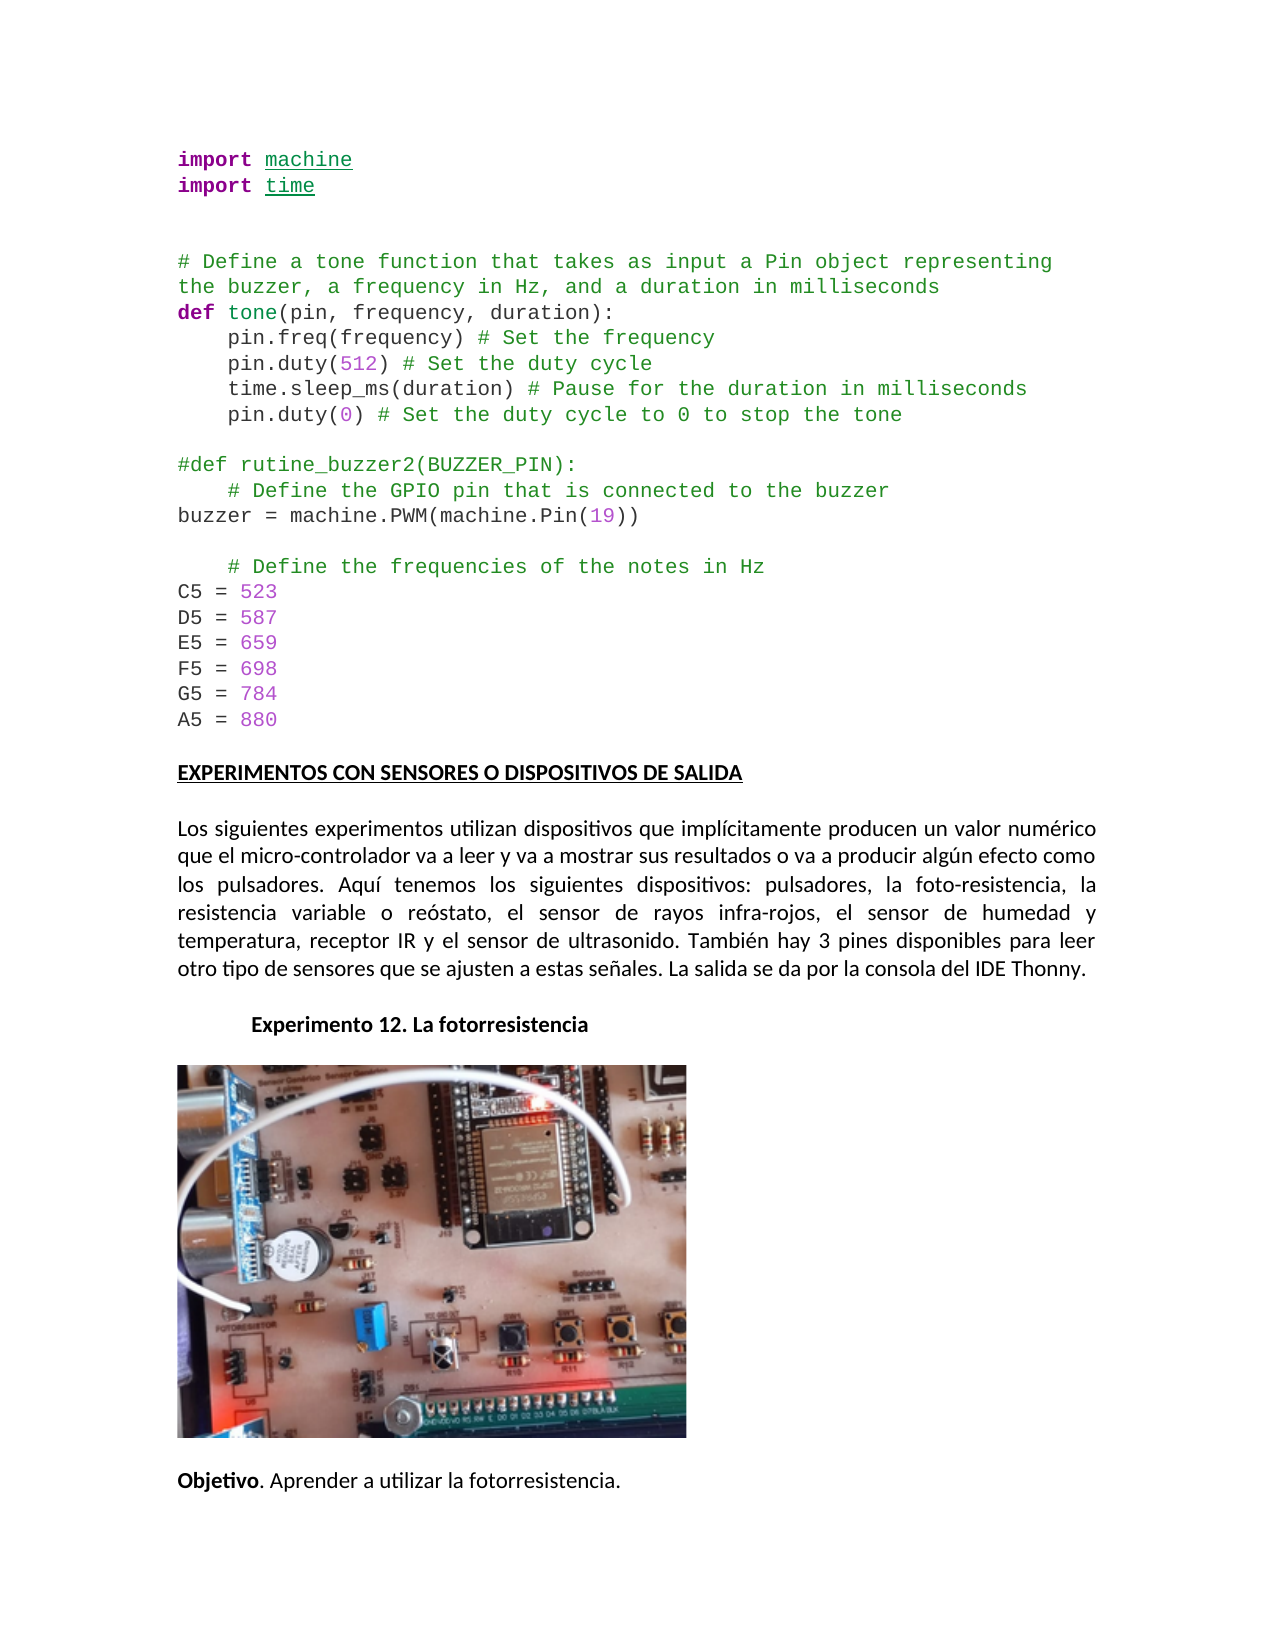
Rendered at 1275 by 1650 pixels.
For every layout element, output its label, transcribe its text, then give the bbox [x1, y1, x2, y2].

text A5 = 880 [177, 707, 1098, 732]
text F5 = 698 [177, 656, 1098, 681]
text pin.duty(512) # Set the duty cycle [177, 351, 1098, 376]
text D5 = 587 [177, 605, 1098, 631]
text import time [177, 173, 1098, 198]
subtitle Experimento 12. La fotorresistencia [177, 1010, 1098, 1038]
text G5 = 784 [177, 681, 1098, 707]
text C5 = 523 [177, 580, 1098, 605]
subtitle EXPERIMENTOS CON SENSORES O DISPOSITIVOS DE SALIDA [177, 758, 1098, 786]
text pin.freq(frequency) # Set the frequency [177, 326, 1098, 351]
picture [177, 1065, 687, 1438]
text E5 = 659 [177, 631, 1098, 656]
text Objetivo. Aprender a utilizar la fotorresistencia. [177, 1466, 1098, 1494]
text time.sleep_ms(duration) # Pause for the duration in milliseconds [177, 376, 1098, 402]
text # Define a tone function that takes as input a Pin object representing the buzzer, a frequency in Hz, and a duration in milliseconds [177, 249, 1098, 300]
text buzzer = machine.PWM(machine.Pin(19)) [177, 503, 1098, 529]
text #def rutine_buzzer2(BUZZER_PIN): [177, 453, 1098, 478]
text # Define the frequencies of the notes in Hz [177, 554, 1098, 580]
text # Define the GPIO pin that is connected to the buzzer [177, 478, 1098, 503]
text def tone(pin, frequency, duration): [177, 300, 1098, 326]
text Los siguientes experimentos utilizan dispositivos que implícitamente producen un valor numérico que el micro-controlador va a leer y va a mostrar sus resultados o va a producir algún efecto como los pulsadores. Aquí tenemos los siguientes dispositivos: pulsadores, la foto-resistencia, la resistencia variable o reóstato, el sensor de rayos infra-rojos, el sensor de humedad y temperatura, receptor IR y el sensor de ultrasonido. También hay 3 pines disponibles para leer otro tipo de sensores que se ajusten a estas señales. La salida se da por la consola del IDE Thonny. [177, 814, 1098, 982]
text import machine [177, 148, 1098, 173]
text pin.duty(0) # Set the duty cycle to 0 to stop the tone [177, 402, 1098, 427]
